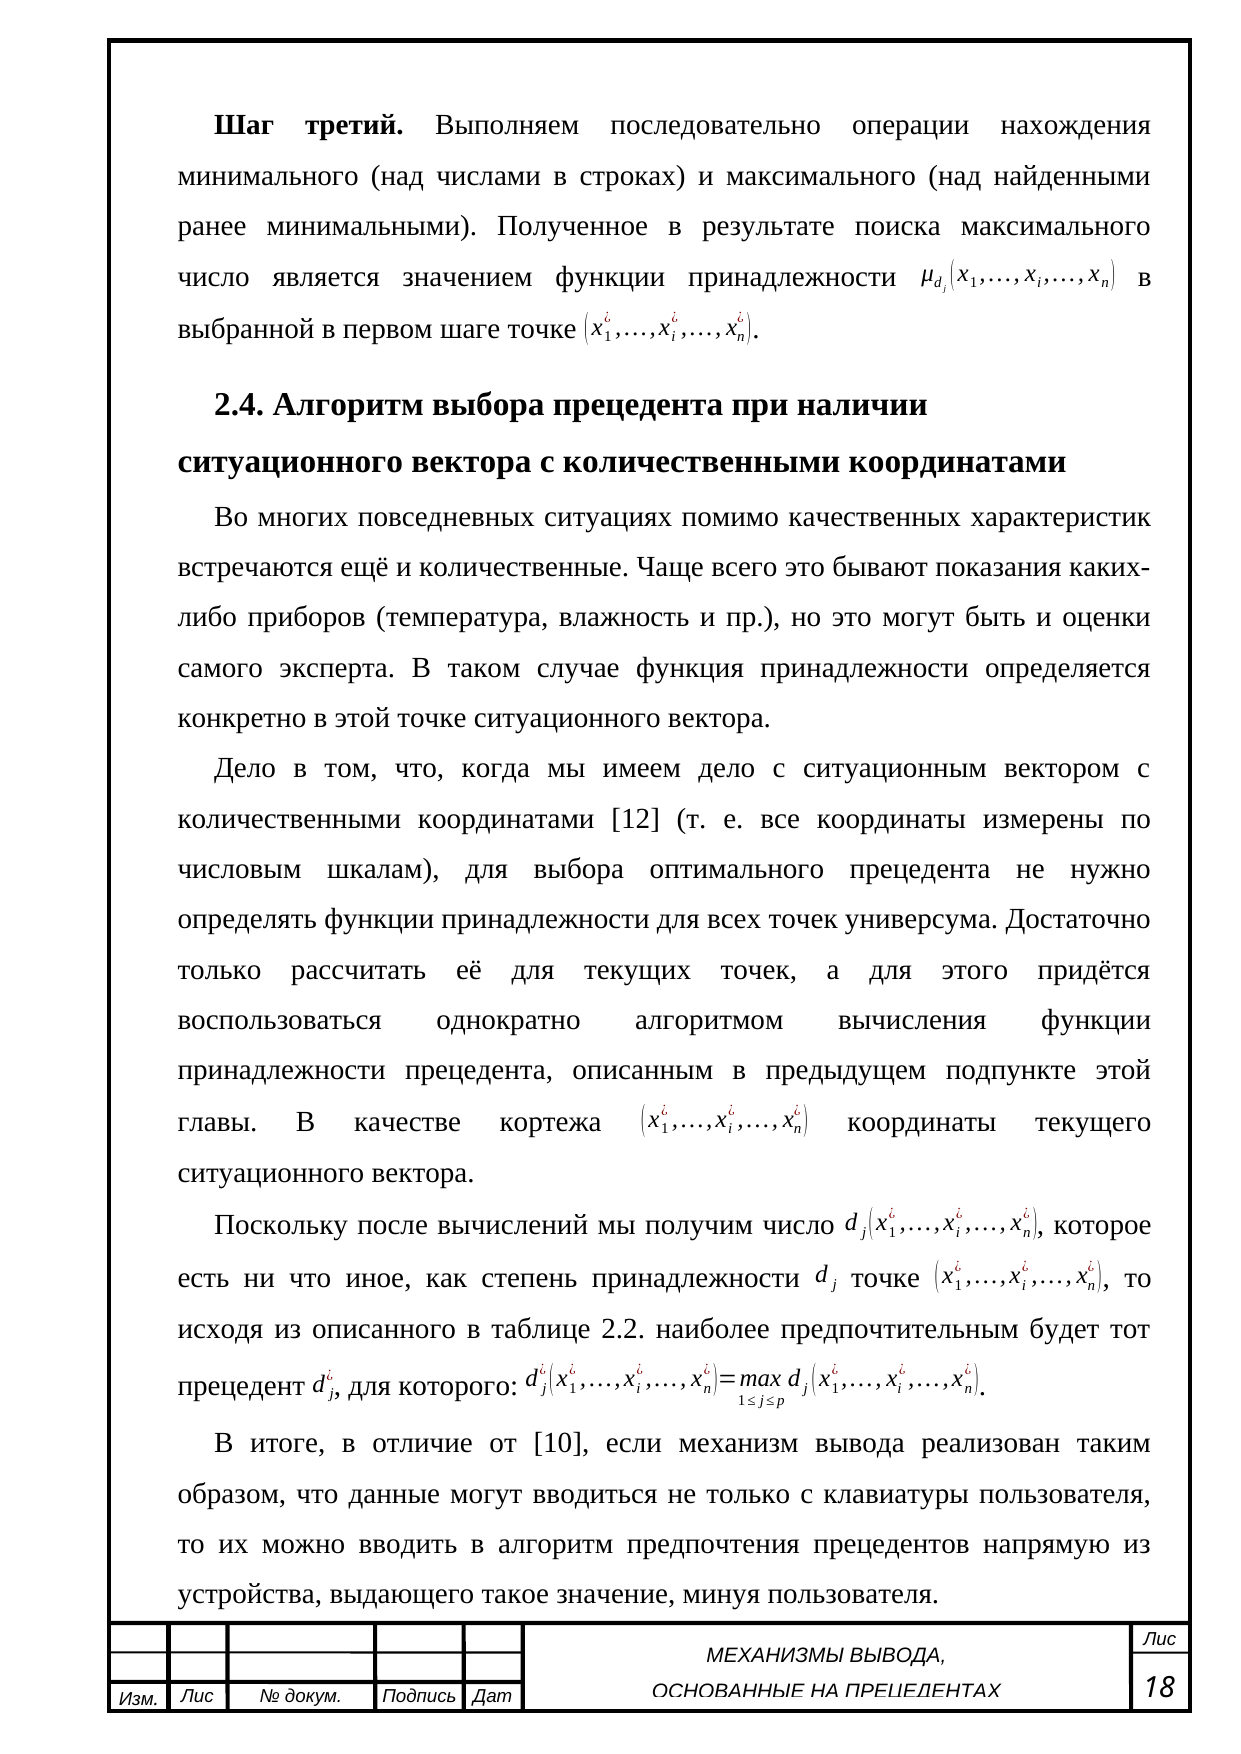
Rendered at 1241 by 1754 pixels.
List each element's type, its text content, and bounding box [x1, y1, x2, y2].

text Шаг третий. Выполняем последовательно операции нахождения минимального (над числами в строках) и максимального (над найденными ранее минимальными). Полученное в результате поиска максимального число является значением функции принадлежности в выбранной в первом шаге точке . [177, 107, 1152, 346]
text В итоге, в отличие от [10], если механизм вывода реализован таким образом, что данные могут вводиться не только с клавиатуры пользователя, то их можно вводить в алгоритм предпочтения прецедентов напрямую из устройства, выдающего такое значение, минуя пользователя. [177, 1426, 1152, 1610]
text Во многих повседневных ситуациях помимо качественных характеристик встречаются ещё и количественные. Чаще всего это бывают показания каких-либо приборов (температура, влажность и пр.), но это могут быть и оценки самого эксперта. В таком случае функция принадлежности определяется конкретно в этой точке ситуационного вектора. [177, 499, 1152, 734]
text Дело в том, что, когда мы имеем дело с ситуационным вектором с количественными координатами [12] (т. е. все координаты измерены по числовым шкалам), для выбора оптимального прецедента не нужно определять функции принадлежности для всех точек универсума. Достаточно только рассчитать её для текущих точек, а для этого придётся воспользоваться однократно алгоритмом вычисления функции принадлежности прецедента, описанным в предыдущем подпункте этой главы. В качестве кортежа координаты текущего ситуационного вектора. [177, 751, 1152, 1189]
subtitle 2.4. Алгоритм выбора прецедента при наличии ситуационного вектора с количественными координатами [177, 384, 1152, 480]
text Поскольку после вычислений мы получим число , которое есть ни что иное, как степень принадлежности точке , то исходя из описанного в таблице 2.2. наиболее предпочтительным будет тот прецедент , для которого: . [177, 1206, 1152, 1409]
